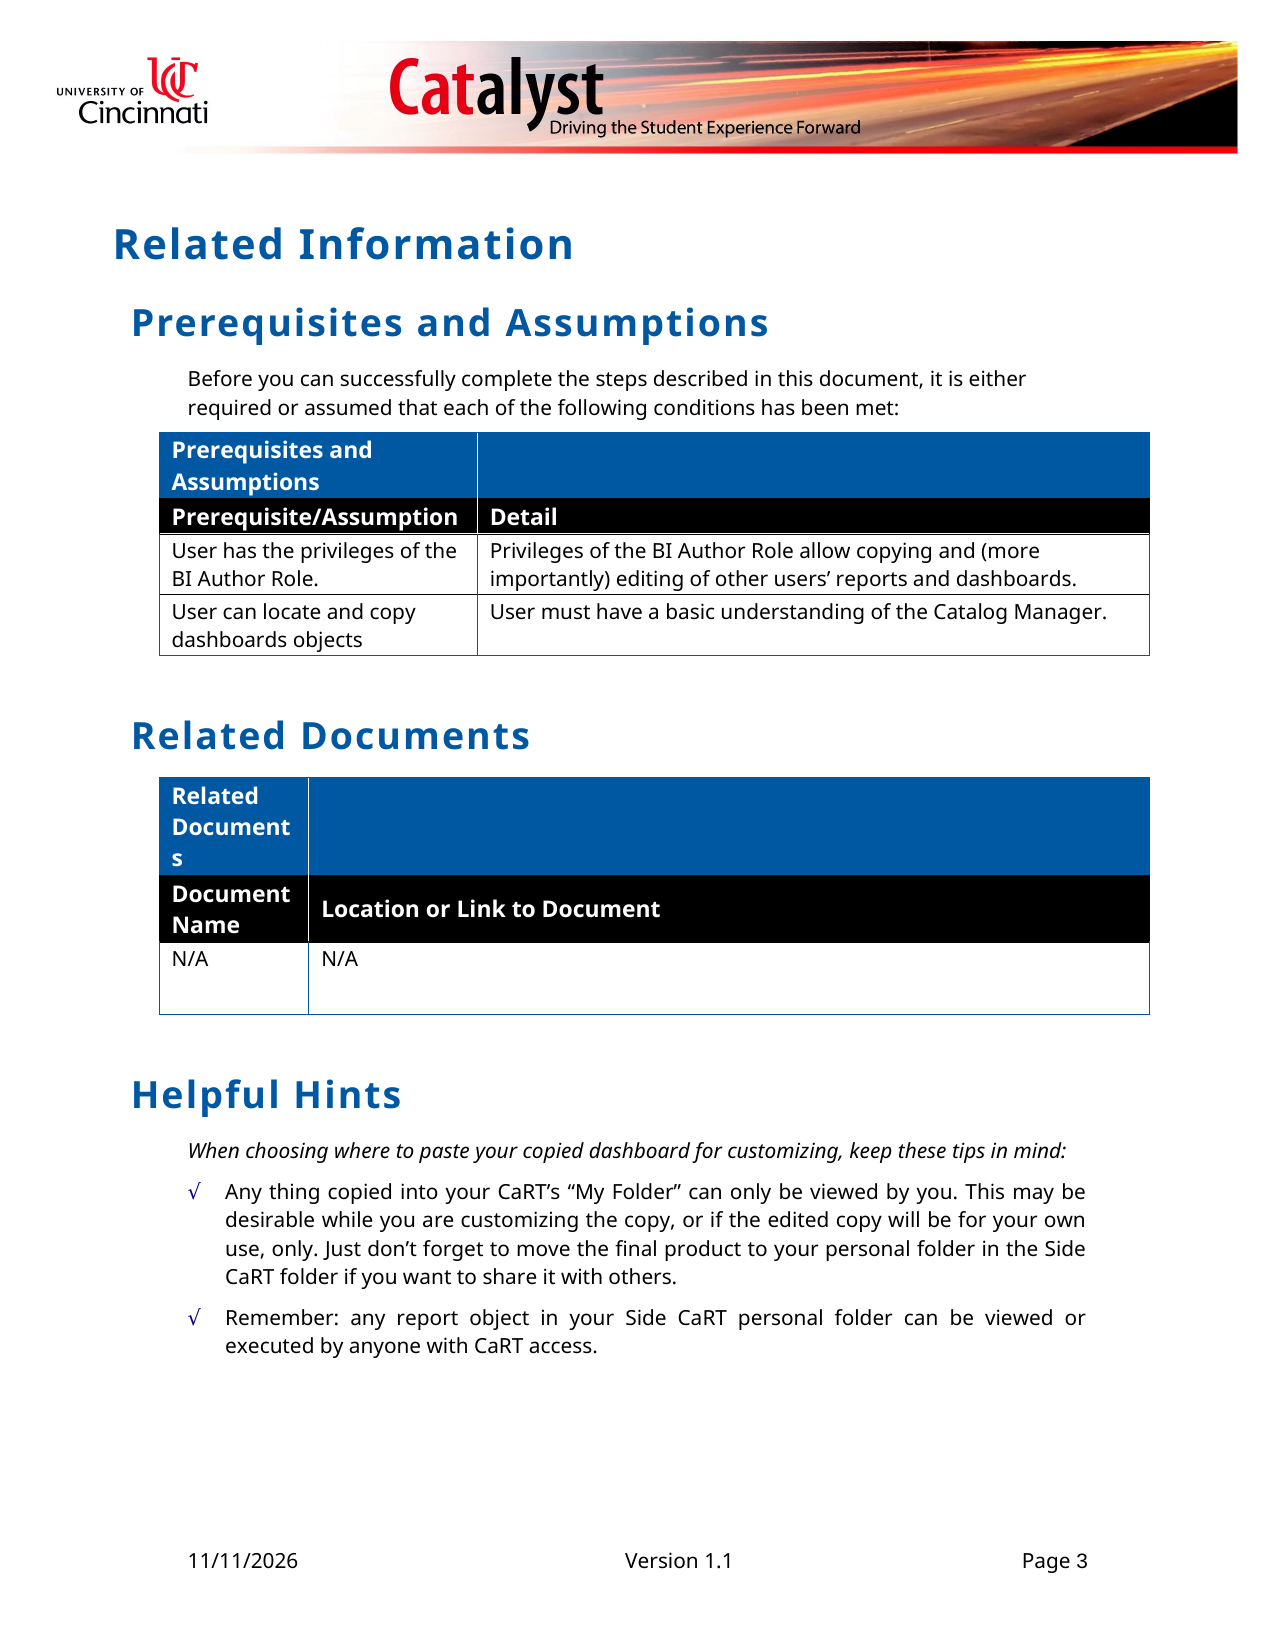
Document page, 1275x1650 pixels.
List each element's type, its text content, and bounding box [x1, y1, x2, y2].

subtitle Related Documents [131, 709, 1087, 761]
text Before you can successfully complete the steps described in this document, it is either required or assumed that each of the following conditions has been met: [187, 364, 1087, 421]
table_cell User can locate and copy dashboards objects [160, 595, 477, 655]
subtitle Helpful Hints [131, 1068, 1087, 1119]
picture [3, 3, 1274, 190]
table_header Related Documents [160, 778, 308, 875]
table_header [478, 433, 1149, 498]
table_cell N/A [160, 943, 308, 1014]
table_cell Privileges of the BI Author Role allow copying and (more importantly) editing of other users’ reports and dashboards. [478, 535, 1149, 594]
text When choosing where to paste your copied dashboard for customizing, keep these tips in mind: [187, 1136, 1087, 1164]
subtitle Prerequisites and Assumptions [131, 297, 1087, 348]
table_cell User must have a basic understanding of the Catalog Manager. [478, 595, 1149, 655]
table_cell User has the privileges of the BI Author Role. [160, 535, 477, 594]
text Any thing copied into your CaRT’s “My Folder” can only be viewed by you. This may be desirable while you are customizing the copy, or if the edited copy will be for your own use, only. Just don’t forget to move the final product to your personal folder in the Side CaRT folder if you want to share it with others. [187, 1177, 1087, 1291]
table_header Prerequisites and Assumptions [160, 433, 477, 498]
table_cell Location or Link to Document [309, 876, 1149, 941]
table_header [309, 778, 1149, 875]
table_cell Prerequisite/Assumption [160, 499, 477, 533]
text Remember: any report object in your Side CaRT personal folder can be viewed or executed by anyone with CaRT access. [187, 1303, 1087, 1360]
table_cell Detail [478, 499, 1149, 533]
table_cell N/A [309, 943, 1149, 1014]
table_cell Document Name [160, 876, 308, 941]
subtitle Related Information [112, 175, 1087, 272]
